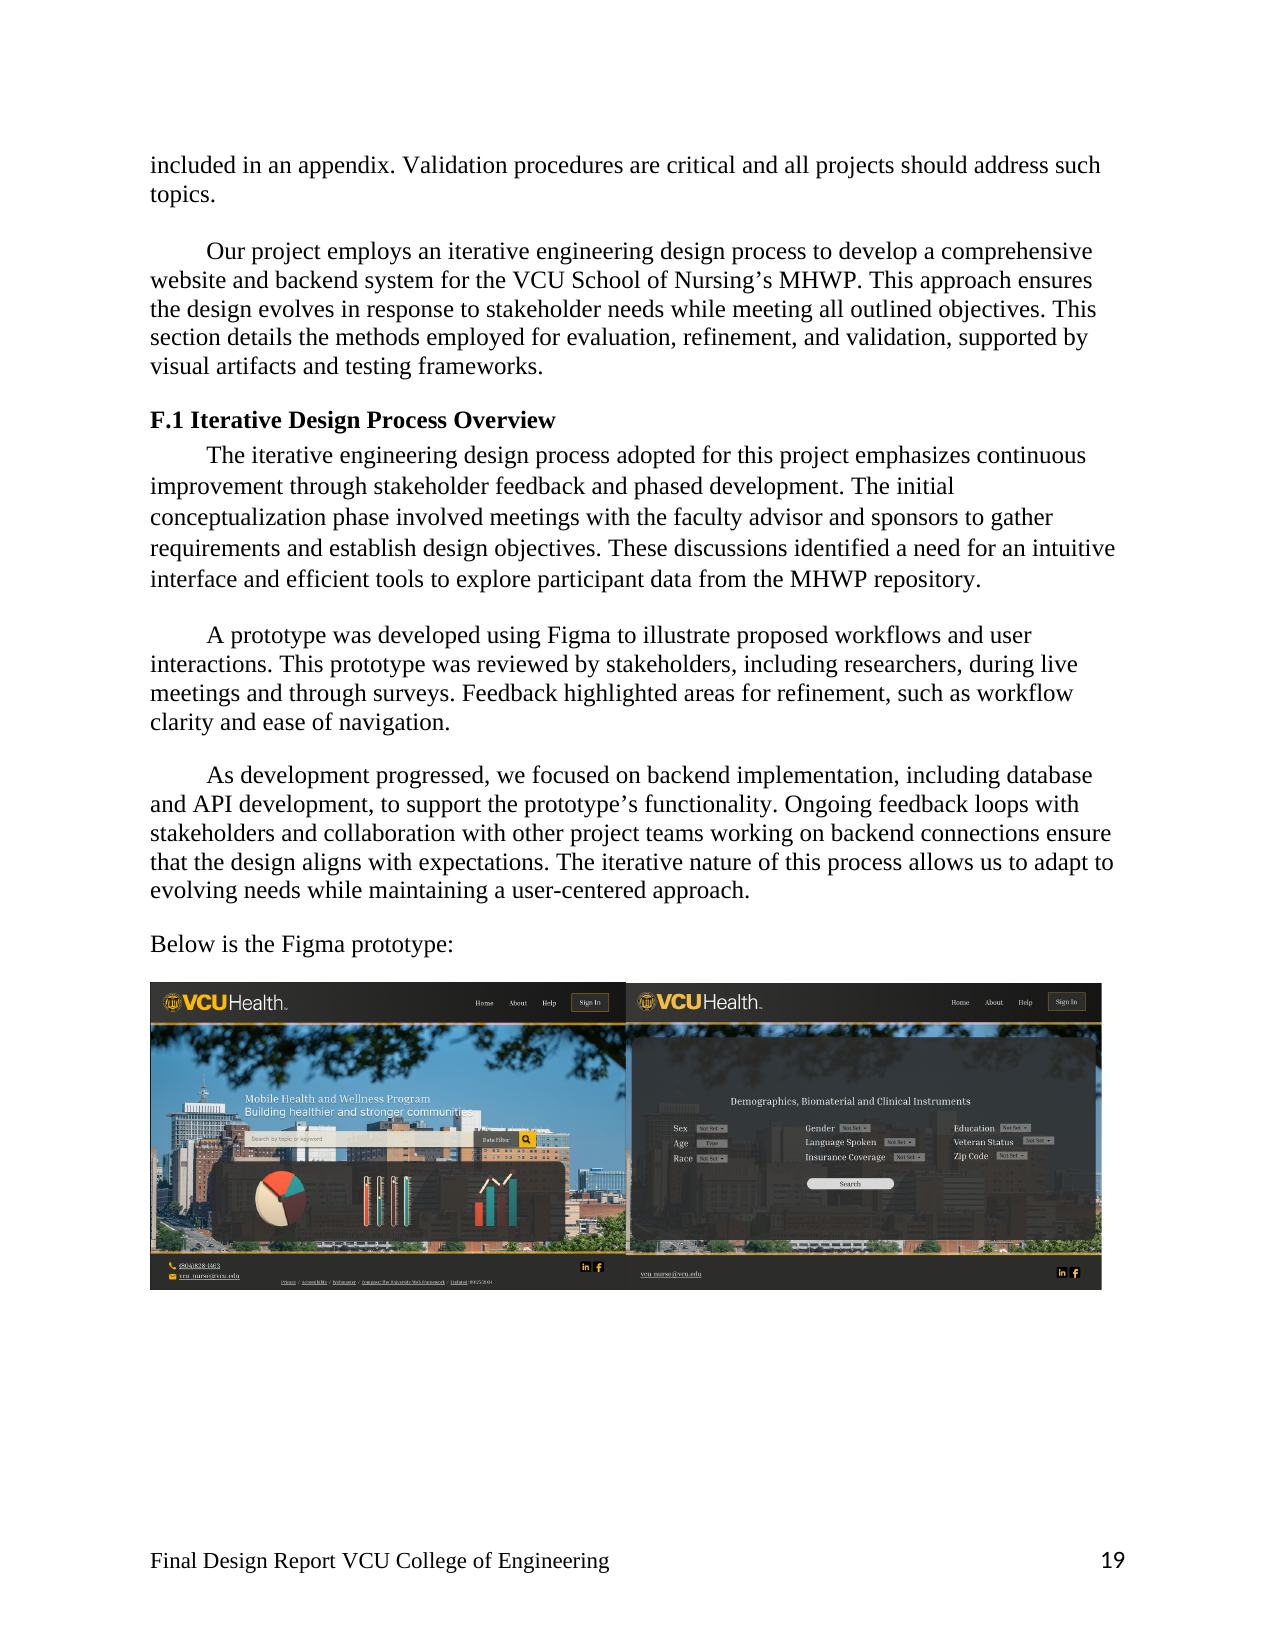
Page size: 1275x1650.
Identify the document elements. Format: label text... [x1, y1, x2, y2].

text Below is the Figma prototype: [150, 929, 1125, 958]
text The iterative engineering design process adopted for this project emphasizes continuous improvement through stakeholder feedback and phased development. The initial conceptualization phase involved meetings with the faculty advisor and sponsors to gather requirements and establish design objectives. These discussions identified a need for an intuitive interface and efficient tools to explore participant data from the MHWP repository. [150, 440, 1125, 593]
text As development progressed, we focused on backend implementation, including database and API development, to support the prototype’s functionality. Ongoing feedback loops with stakeholders and collaboration with other project teams working on backend connections ensure that the design aligns with expectations. The iterative nature of this process allows us to adapt to evolving needs while maintaining a user-centered approach. [150, 760, 1125, 904]
text A prototype was developed using Figma to illustrate proposed workflows and user interactions. This prototype was reviewed by stakeholders, including researchers, during live meetings and through surveys. Feedback highlighted areas for refinement, such as workflow clarity and ease of navigation. [150, 620, 1125, 735]
subtitle F.1 Iterative Design Process Overview [150, 405, 1125, 434]
text Our project employs an iterative engineering design process to develop a comprehensive website and backend system for the VCU School of Nursing’s MHWP. This approach ensures the design evolves in response to stakeholder needs while meeting all outlined objectives. This section details the methods employed for evaluation, refinement, and validation, supported by visual artifacts and testing frameworks. [150, 236, 1125, 380]
picture [150, 982, 1102, 1290]
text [150, 150, 1125, 207]
